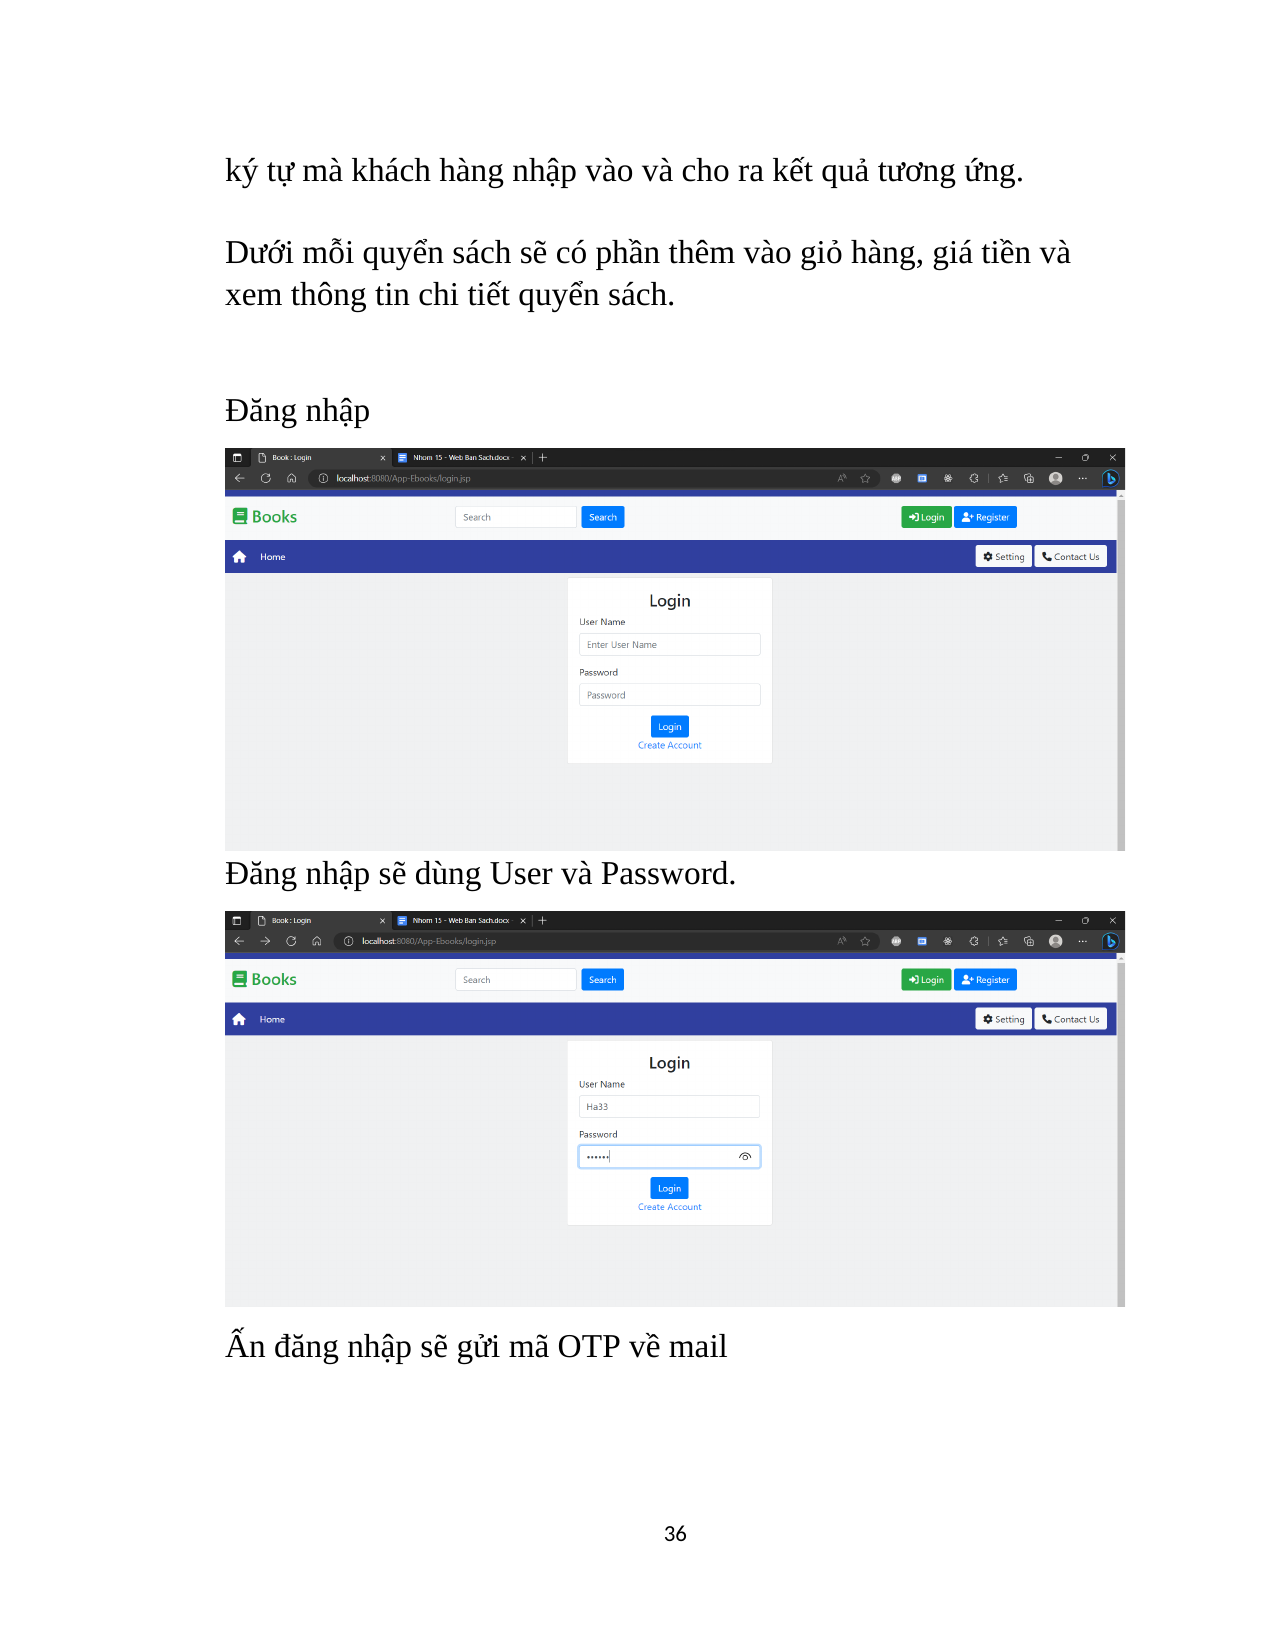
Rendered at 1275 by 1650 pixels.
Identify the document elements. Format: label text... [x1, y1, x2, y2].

text Đăng nhập [225, 390, 1125, 428]
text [225, 150, 1125, 312]
picture [225, 911, 1125, 1307]
text Đăng nhập sẽ dùng User và Password. [225, 851, 1125, 892]
text Ấn đăng nhập sẽ gửi mã OTP về mail [225, 1326, 1125, 1364]
picture [225, 448, 1125, 851]
